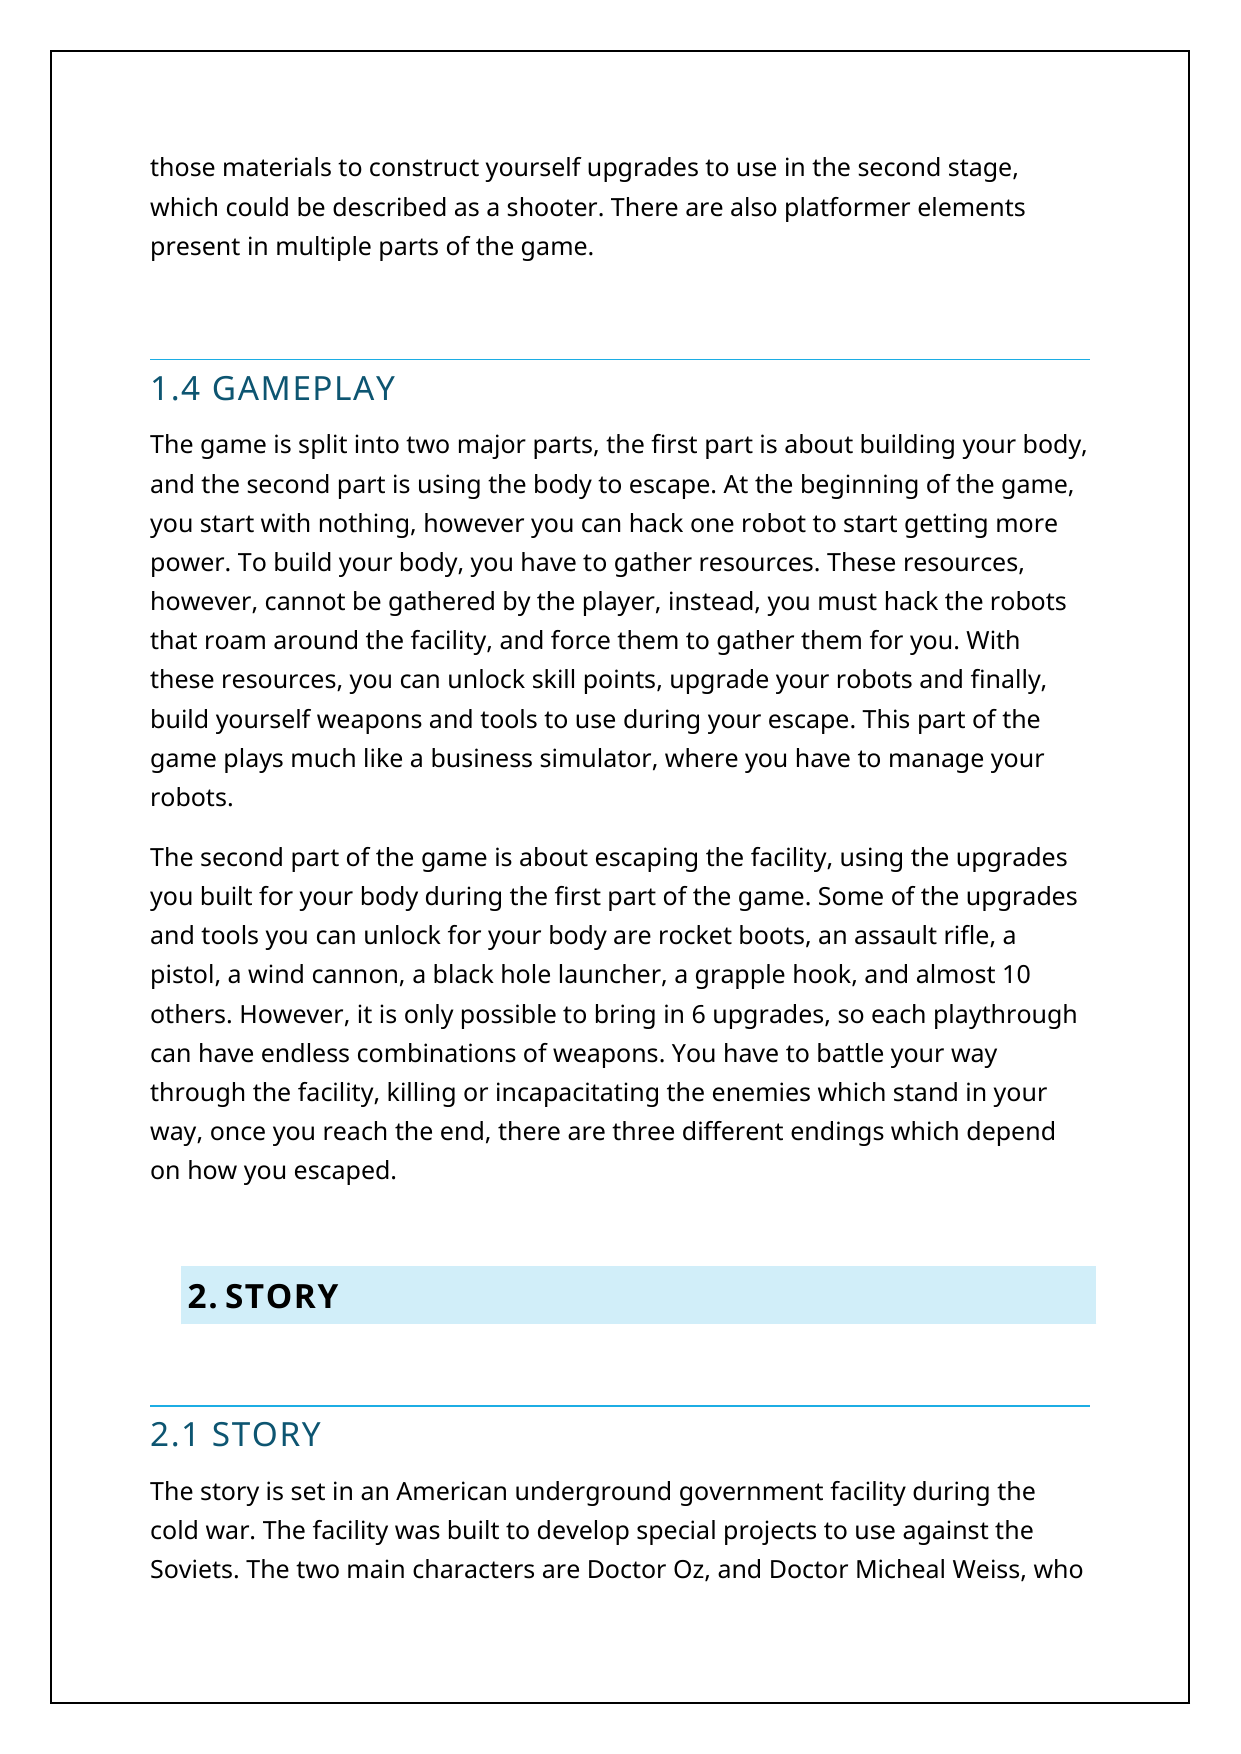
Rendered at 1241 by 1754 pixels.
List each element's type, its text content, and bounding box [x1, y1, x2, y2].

text The second part of the game is about escaping the facility, using the upgrades you built for your body during the first part of the game. Some of the upgrades and tools you can unlock for your body are rocket boots, an assault rifle, a pistol, a wind cannon, a black hole launcher, a grapple hook, and almost 10 others. However, it is only possible to bring in 6 upgrades, so each playthrough can have endless combinations of weapons. You have to battle your way through the facility, killing or incapacitating the enemies which stand in your way, once you reach the end, there are three different endings which depend on how you escaped. [150, 839, 1090, 1187]
text The game is split into two major parts, the first part is about building your body, and the second part is using the body to escape. At the beginning of the game, you start with nothing, however you can hack one robot to start getting more power. To build your body, you have to gather resources. These resources, however, cannot be gathered by the player, instead, you must hack the robots that roam around the facility, and force them to gather them for you. With these resources, you can unlock skill points, upgrade your robots and finally, build yourself weapons and tools to use during your escape. This part of the game plays much like a business simulator, where you have to manage your robots. [150, 427, 1090, 814]
subtitle 1.4 Gameplay [150, 360, 1090, 410]
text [150, 1474, 1090, 1586]
subtitle Story [188, 1273, 1090, 1318]
subtitle 2.1 Story [150, 1407, 1090, 1456]
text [150, 150, 1090, 262]
